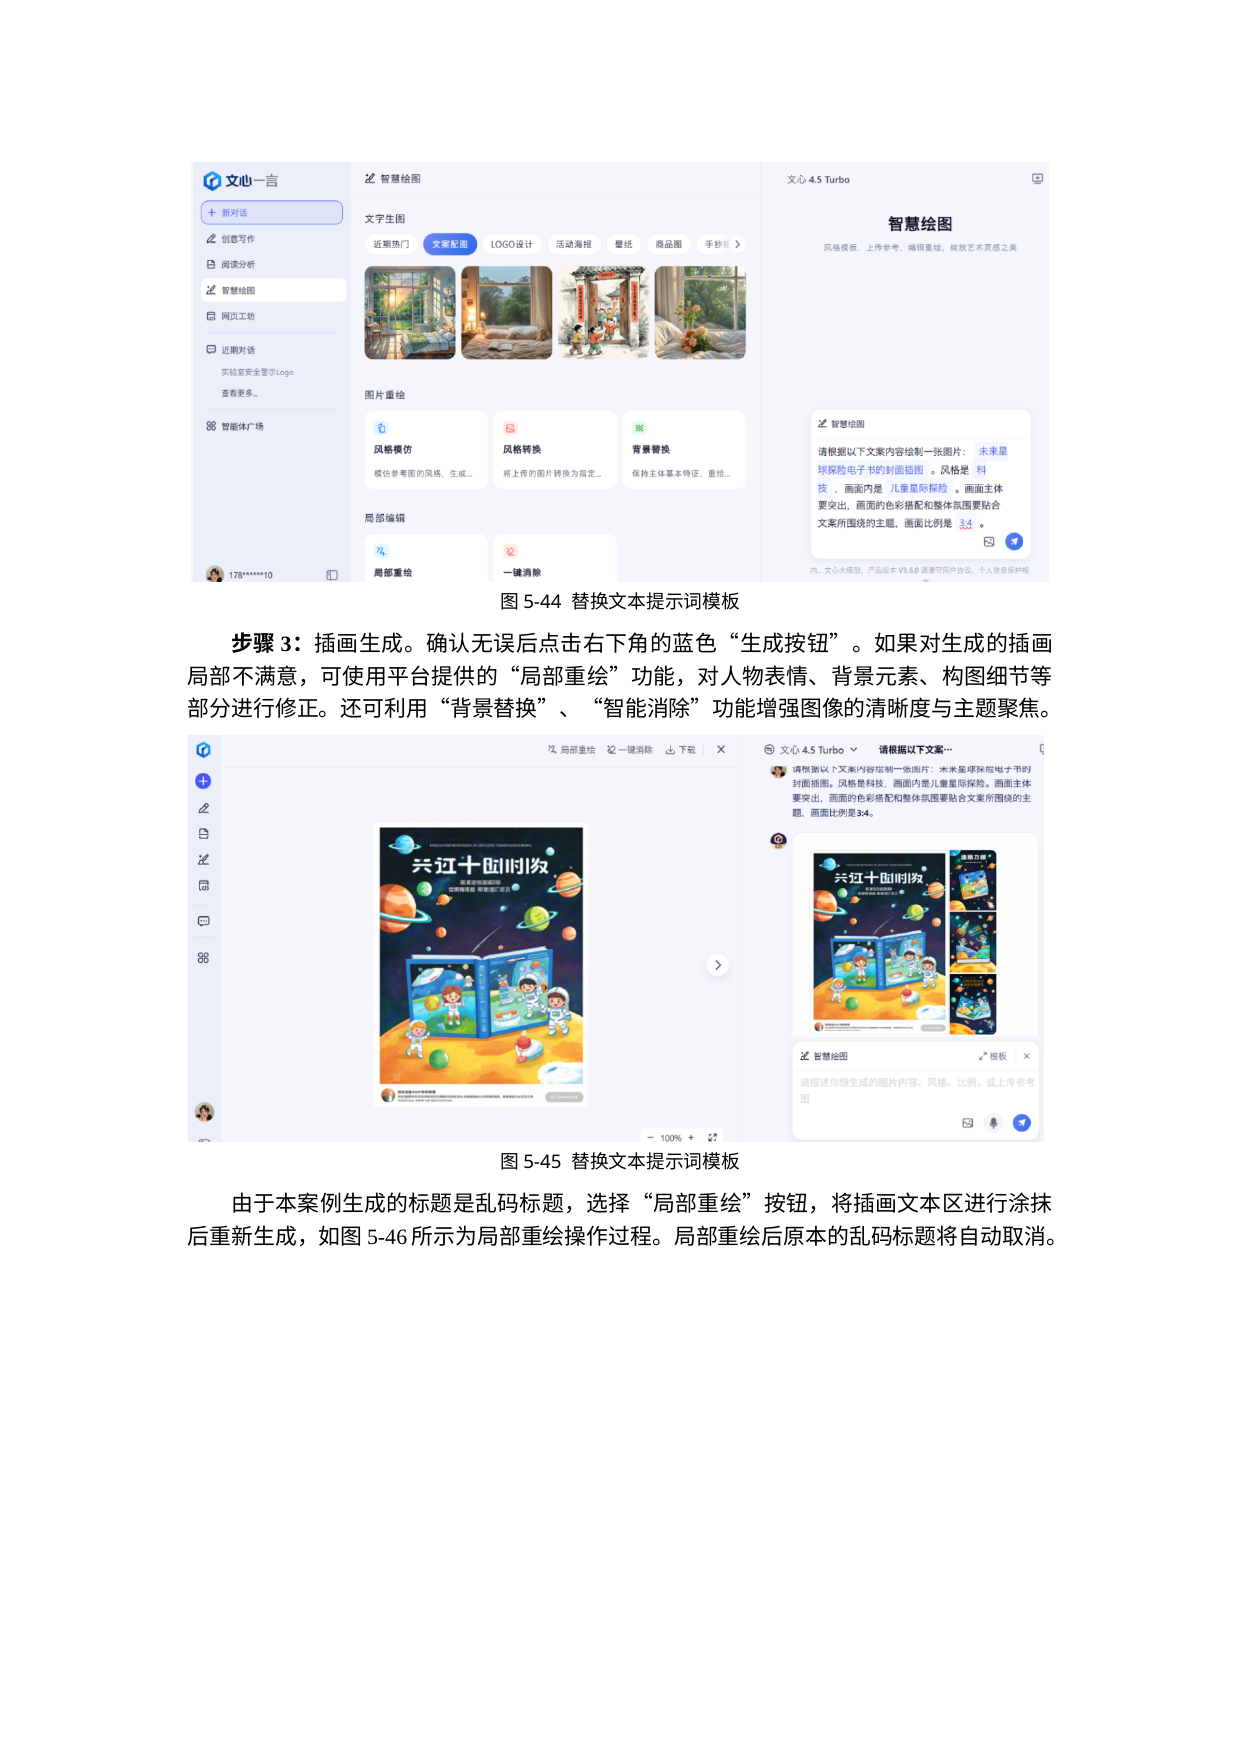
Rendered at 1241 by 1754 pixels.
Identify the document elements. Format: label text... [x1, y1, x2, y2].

text 由于本案例生成的标题是乱码标题，选择“局部重绘”按钮，将插画文本区进行涂抹后重新生成，如图5-46所示为局部重绘操作过程。局部重绘后原本的乱码标题将自动取消。 [187, 1186, 1053, 1251]
text 图5-44 替换文本提示词模板 [187, 588, 1053, 613]
text 步骤3：插画生成。确认无误后点击右下角的蓝色“生成按钮”。如果对生成的插画局部不满意，可使用平台提供的“局部重绘”功能，对人物表情、背景元素、构图细节等部分进行修正。还可利用“背景替换”、“智能消除”功能增强图像的清晰度与主题聚焦。 [187, 626, 1053, 723]
picture [191, 162, 1050, 582]
text 图5-45 替换文本提示词模板 [187, 1148, 1053, 1173]
picture [187, 735, 1044, 1142]
